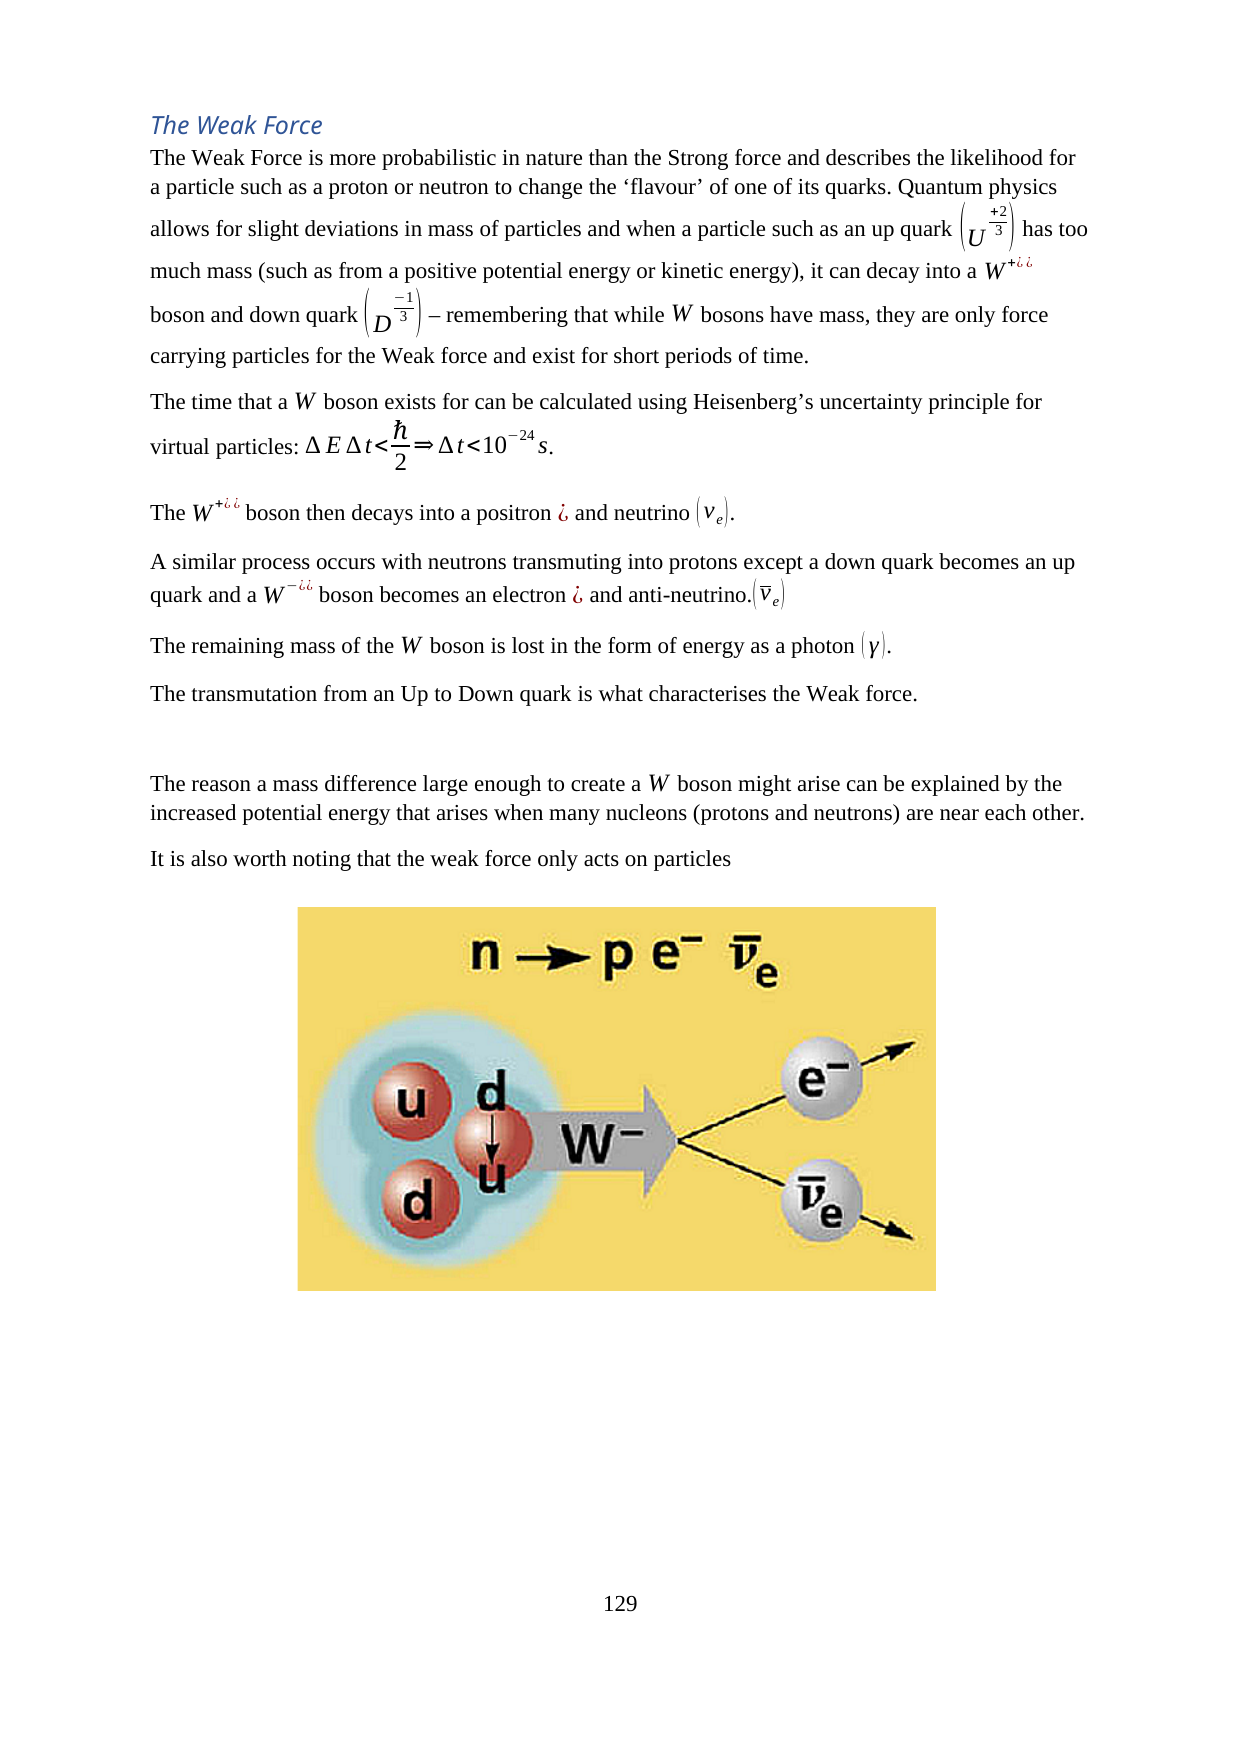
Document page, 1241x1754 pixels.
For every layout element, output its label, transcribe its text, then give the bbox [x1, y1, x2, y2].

text The Weak Force is more probabilistic in nature than the Strong force and describes the likelihood for a particle such as a proton or neutron to change the ‘flavour’ of one of its quarks. Quantum physics allows for slight deviations in mass of particles and when a particle such as an up quark has too much mass (such as from a positive potential energy or kinetic energy), it can decay into a boson and down quark – remembering that while bosons have mass, they are only force carrying particles for the Weak force and exist for short periods of time. [150, 144, 1090, 369]
text The time that a boson exists for can be calculated using Heisenberg’s uncertainty principle for virtual particles: . [150, 387, 1090, 476]
subtitle The Weak Force [150, 108, 1090, 142]
text A similar process occurs with neutrons transmuting into protons except a down quark becomes an up quark and a boson becomes an electron and anti-neutrino. [150, 548, 1090, 611]
text The transmutation from an Up to Down quark is what characterises the Weak force. [150, 679, 1090, 706]
text It is also worth noting that the weak force only acts on particles [150, 844, 1090, 871]
picture [297, 907, 936, 1291]
text The reason a mass difference large enough to create a boson might arise can be explained by the increased potential energy that arises when many nucleons (protons and neutrons) are near each other. [150, 770, 1090, 826]
text The boson then decays into a positron and neutrino . [150, 495, 1090, 529]
text The remaining mass of the boson is lost in the form of energy as a photon . [150, 630, 1090, 661]
